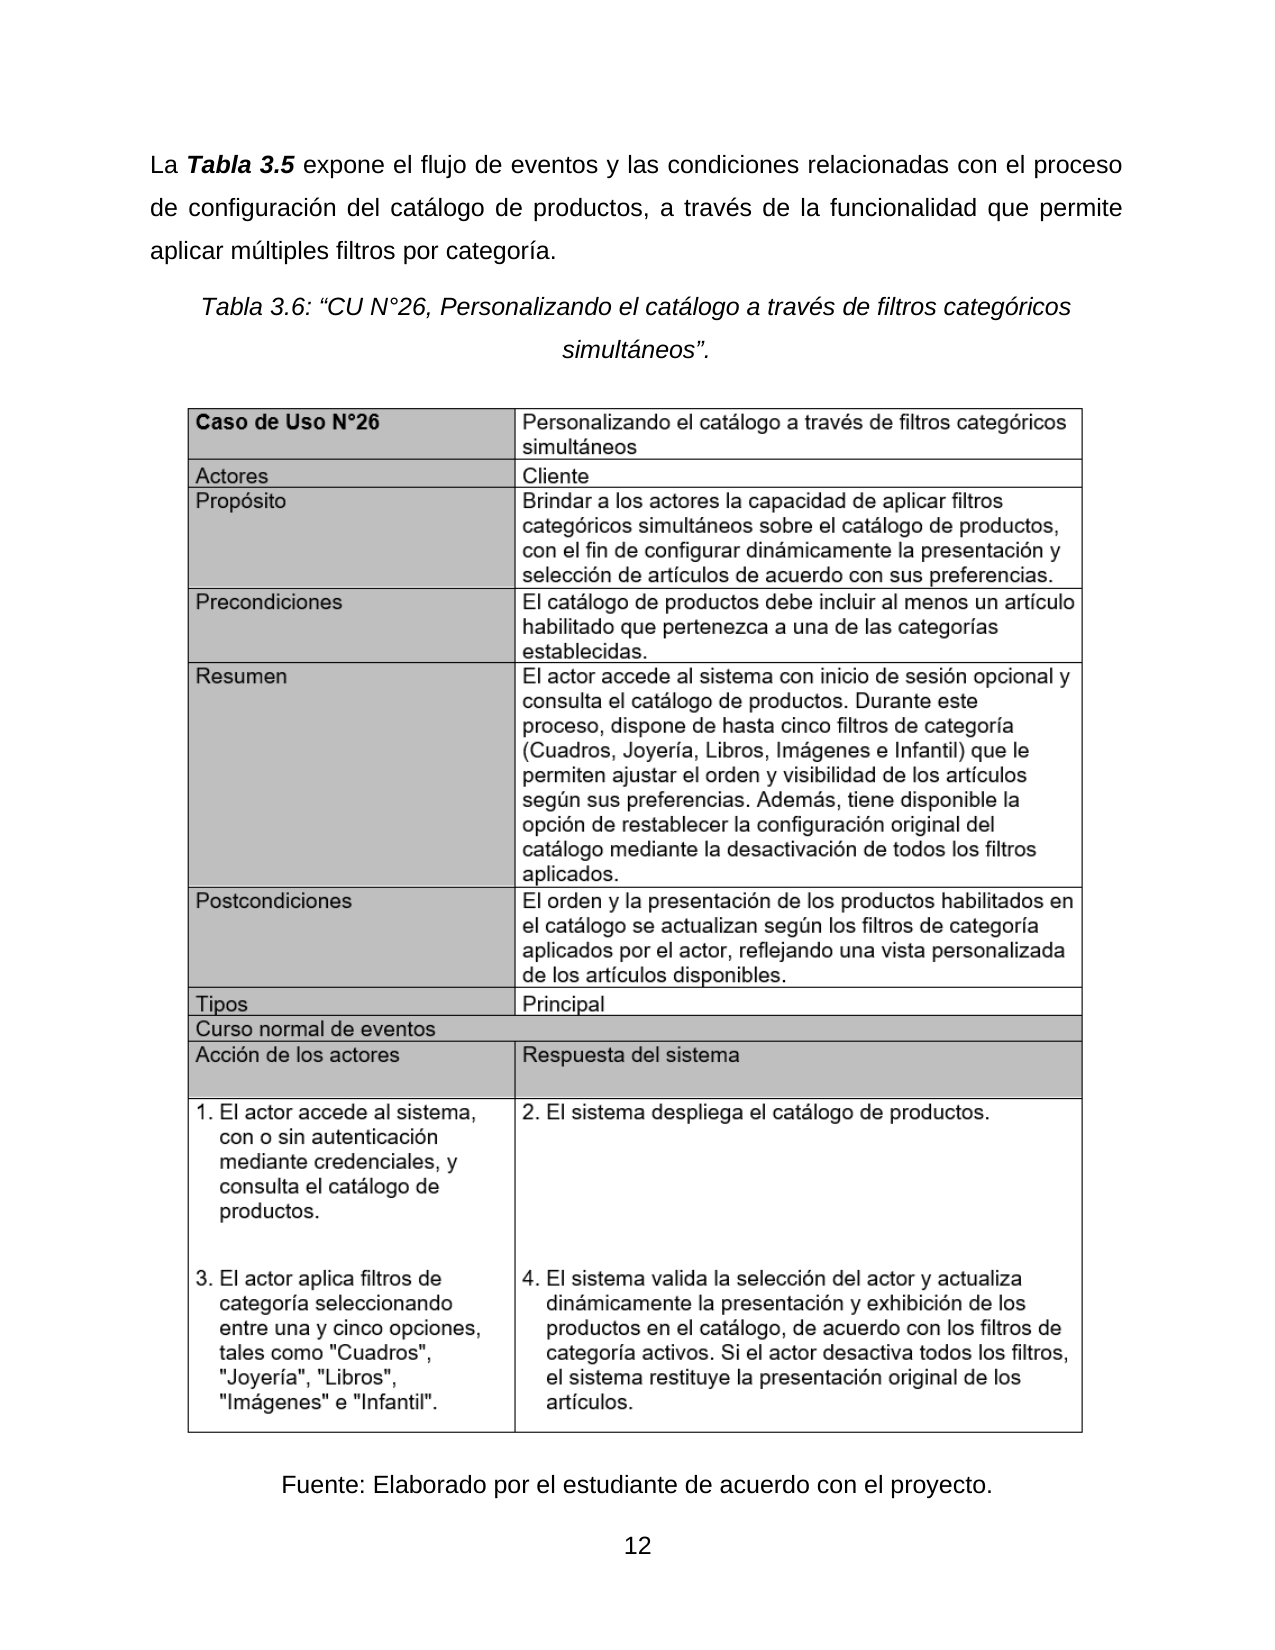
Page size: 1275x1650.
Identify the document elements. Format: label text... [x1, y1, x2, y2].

picture [181, 398, 1094, 1443]
text La Tabla 3.5 expone el flujo de eventos y las condiciones relacionadas con el proceso de configuración del catálogo de productos, a través de la funcionalidad que permite aplicar múltiples filtros por categoría. [150, 150, 1125, 265]
text Fuente: Elaborado por el estudiante de acuerdo con el proyecto. [150, 1469, 1125, 1498]
